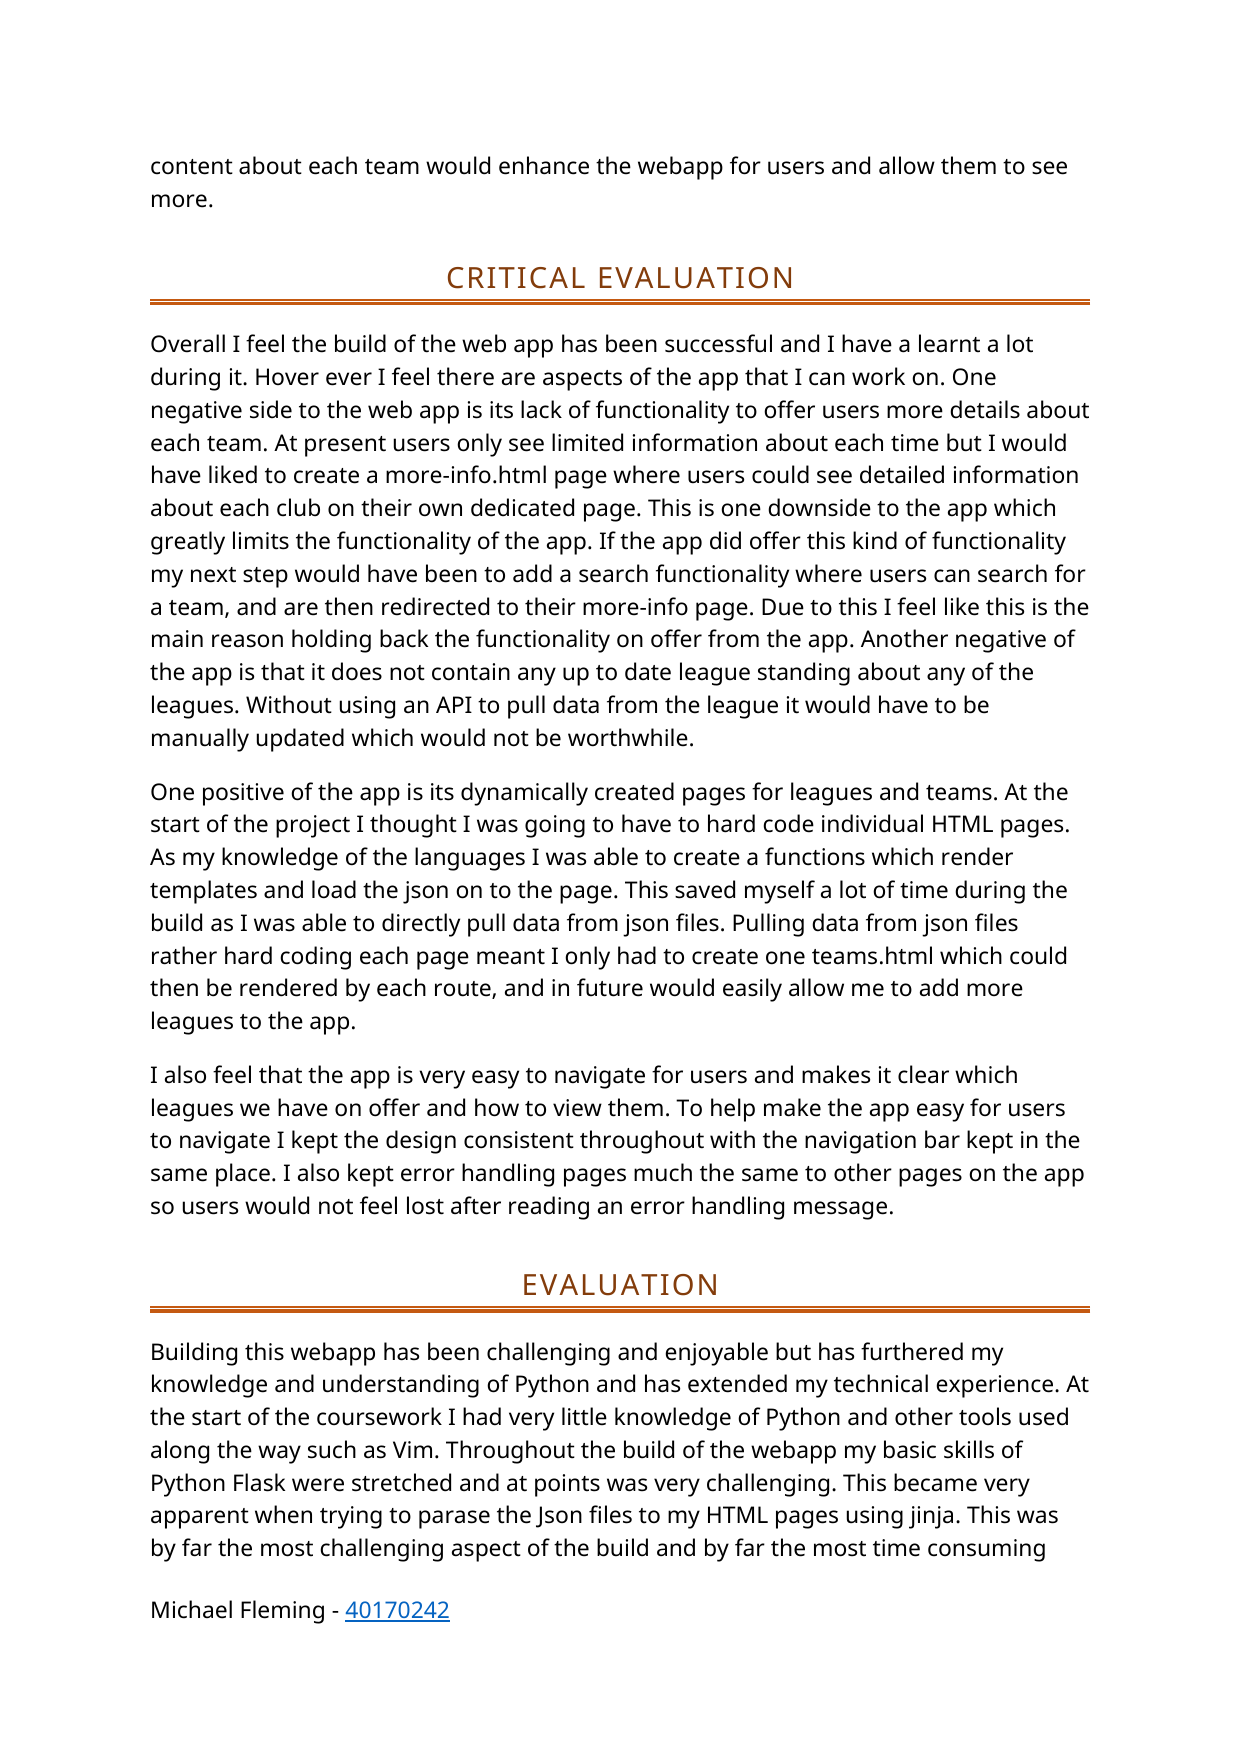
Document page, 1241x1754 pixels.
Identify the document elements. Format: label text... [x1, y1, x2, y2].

subtitle Evaluation [150, 1264, 1090, 1306]
text Overall I feel the build of the web app has been successful and I have a learnt a lot during it. Hover ever I feel there are aspects of the app that I can work on. One negative side to the web app is its lack of functionality to offer users more details about each team. At present users only see limited information about each time but I would have liked to create a more-info.html page where users could see detailed information about each club on their own dedicated page. This is one downside to the app which greatly limits the functionality of the app. If the app did offer this kind of functionality my next step would have been to add a search functionality where users can search for a team, and are then redirected to their more-info page. Due to this I feel like this is the main reason holding back the functionality on offer from the app. Another negative of the app is that it does not contain any up to date league standing about any of the leagues. Without using an API to pull data from the league it would have to be manually updated which would not be worthwhile. [150, 328, 1090, 753]
text I also feel that the app is very easy to navigate for users and makes it clear which leagues we have on offer and how to view them. To help make the app easy for users to navigate I kept the design consistent throughout with the navigation bar kept in the same place. I also kept error handling pages much the same to other pages on the app so users would not feel lost after reading an error handling message. [150, 1059, 1090, 1221]
text One positive of the app is its dynamically created pages for leagues and teams. At the start of the project I thought I was going to have to hard code individual HTML pages. As my knowledge of the languages I was able to create a functions which render templates and load the json on to the page. This saved myself a lot of time during the build as I was able to directly pull data from json files. Pulling data from json files rather hard coding each page meant I only had to create one teams.html which could then be rendered by each route, and in future would easily allow me to add more leagues to the app. [150, 776, 1090, 1036]
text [150, 150, 1090, 214]
subtitle Critical Evaluation [150, 257, 1090, 299]
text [150, 1335, 1090, 1563]
